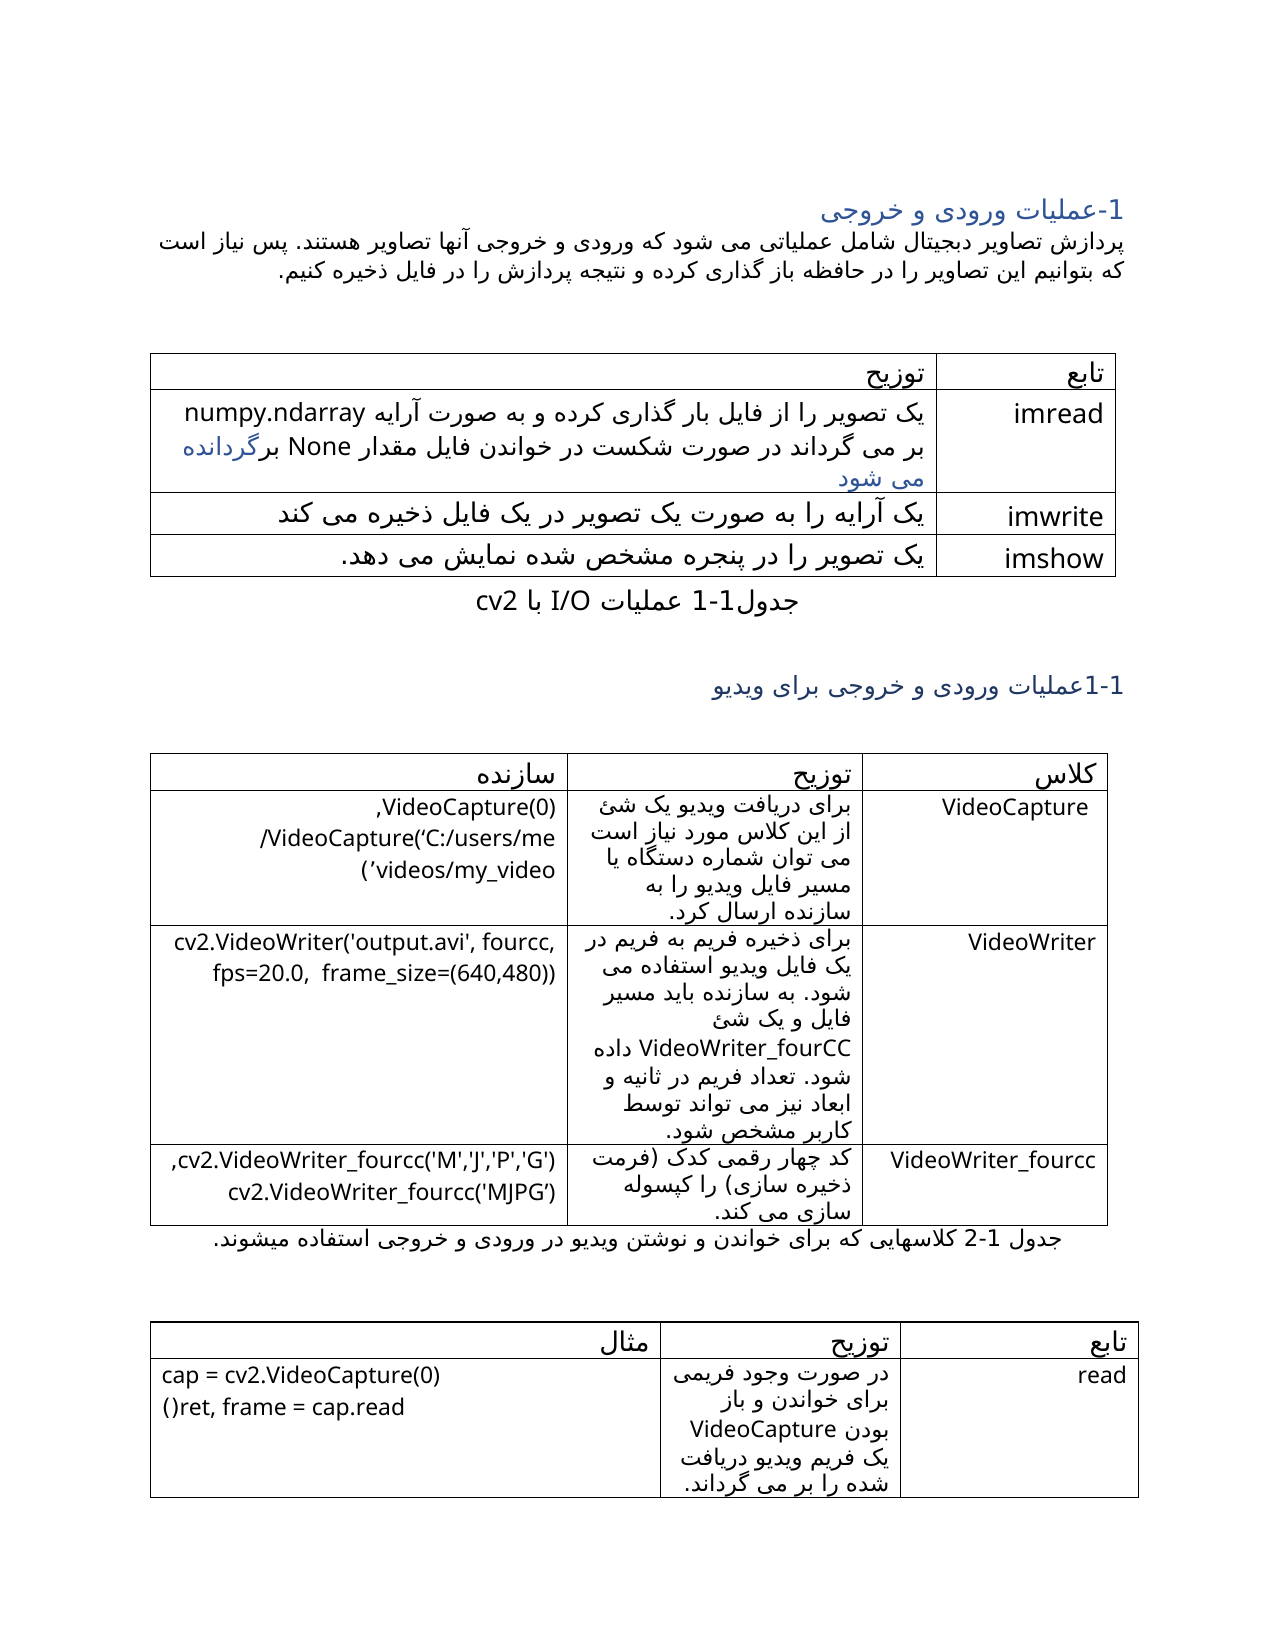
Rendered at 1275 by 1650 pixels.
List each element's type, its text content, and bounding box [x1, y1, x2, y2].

table_cell read [901, 1359, 1138, 1497]
subtitle 1-عملیات ورودی و خروجی [150, 194, 1125, 226]
table_cell یک تصویر را از فایل بار گذاری کرده و به صورت آرایه numpy.ndarray بر می گرداند در صورت شکست در خواندن فایل مقدار None برگردانده می شود [151, 390, 936, 492]
table_cell برای ذخیره فریم به فریم در یک فایل ویدیو استفاده می شود. به سازنده باید مسیر فایل و یک شئ VideoWriter_fourCC داده شود. تعداد فریم در ثانیه و ابعاد نیز می تواند توسط کاربر مشخص شود. [568, 926, 862, 1143]
table_cell cap = cv2.VideoCapture(0) ret, frame = cap.read() [151, 1359, 660, 1497]
table_header کلاس [863, 754, 1107, 790]
subtitle 1-1عملیات ورودی و خروجی برای ویدیو [150, 671, 1125, 701]
table_cell برای دریافت ویدیو یک شئ از این کلاس مورد نیاز است می توان شماره دستگاه یا مسیر فایل ویدیو را به سازنده ارسال کرد. [568, 791, 862, 924]
table_cell imshow [937, 535, 1115, 576]
table_cell imread [937, 390, 1115, 492]
table_cell cv2.VideoWriter('output.avi', fourcc, fps=20.0, frame_size=(640,480)) [151, 926, 567, 1143]
table_header تابع [937, 354, 1115, 389]
table_cell VideoWriter [863, 926, 1107, 1143]
table_header توزیح [151, 354, 936, 389]
table_cell cv2.VideoWriter_fourcc('M','J','P','G'), cv2.VideoWriter_fourcc('MJPG’) [151, 1145, 567, 1224]
table_cell یک آرایه را به صورت یک تصویر در یک فایل ذخیره می کند [151, 493, 936, 534]
table_cell یک تصویر را در پنجره مشخص شده نمایش می دهد. [151, 535, 936, 576]
table_cell VideoCapture(0), VideoCapture(‘C:/users/me/ videos/my_video’) [151, 791, 567, 924]
table_header توزیح [568, 754, 862, 790]
subtitle جدول1-1 عملیات I/O با cv2 [150, 581, 1125, 618]
table_cell کد چهار رقمی کدک (فرمت ذخیره سازی) را کپسوله سازی می کند. [568, 1145, 862, 1224]
table_cell imwrite [937, 493, 1115, 534]
table_cell VideoWriter_fourcc [863, 1145, 1107, 1224]
table_header سازنده [151, 754, 567, 790]
table_cell در صورت وجود فریمی برای خواندن و باز بودن VideoCapture یک فریم ویدیو دریافت شده را بر می گرداند. [661, 1359, 900, 1497]
table_header مثال [151, 1323, 660, 1358]
table_header توزیح [661, 1323, 900, 1358]
table_header تابع [901, 1323, 1138, 1358]
table_cell VideoCapture [863, 791, 1107, 924]
text پردازش تصاویر دبجیتال شامل عملیاتی می شود که ورودی و خروجی آنها تصاویر هستند. پس نیاز است که بتوانیم این تصاویر را در حافظه باز گذاری کرده و نتیجه پردازش را در فایل ذخیره کنیم. [150, 228, 1125, 283]
text جدول 1-2 کلاسهایی که برای خواندن و نوشتن ویدیو در ورودی و خروجی استفاده میشوند. [150, 1226, 1125, 1252]
